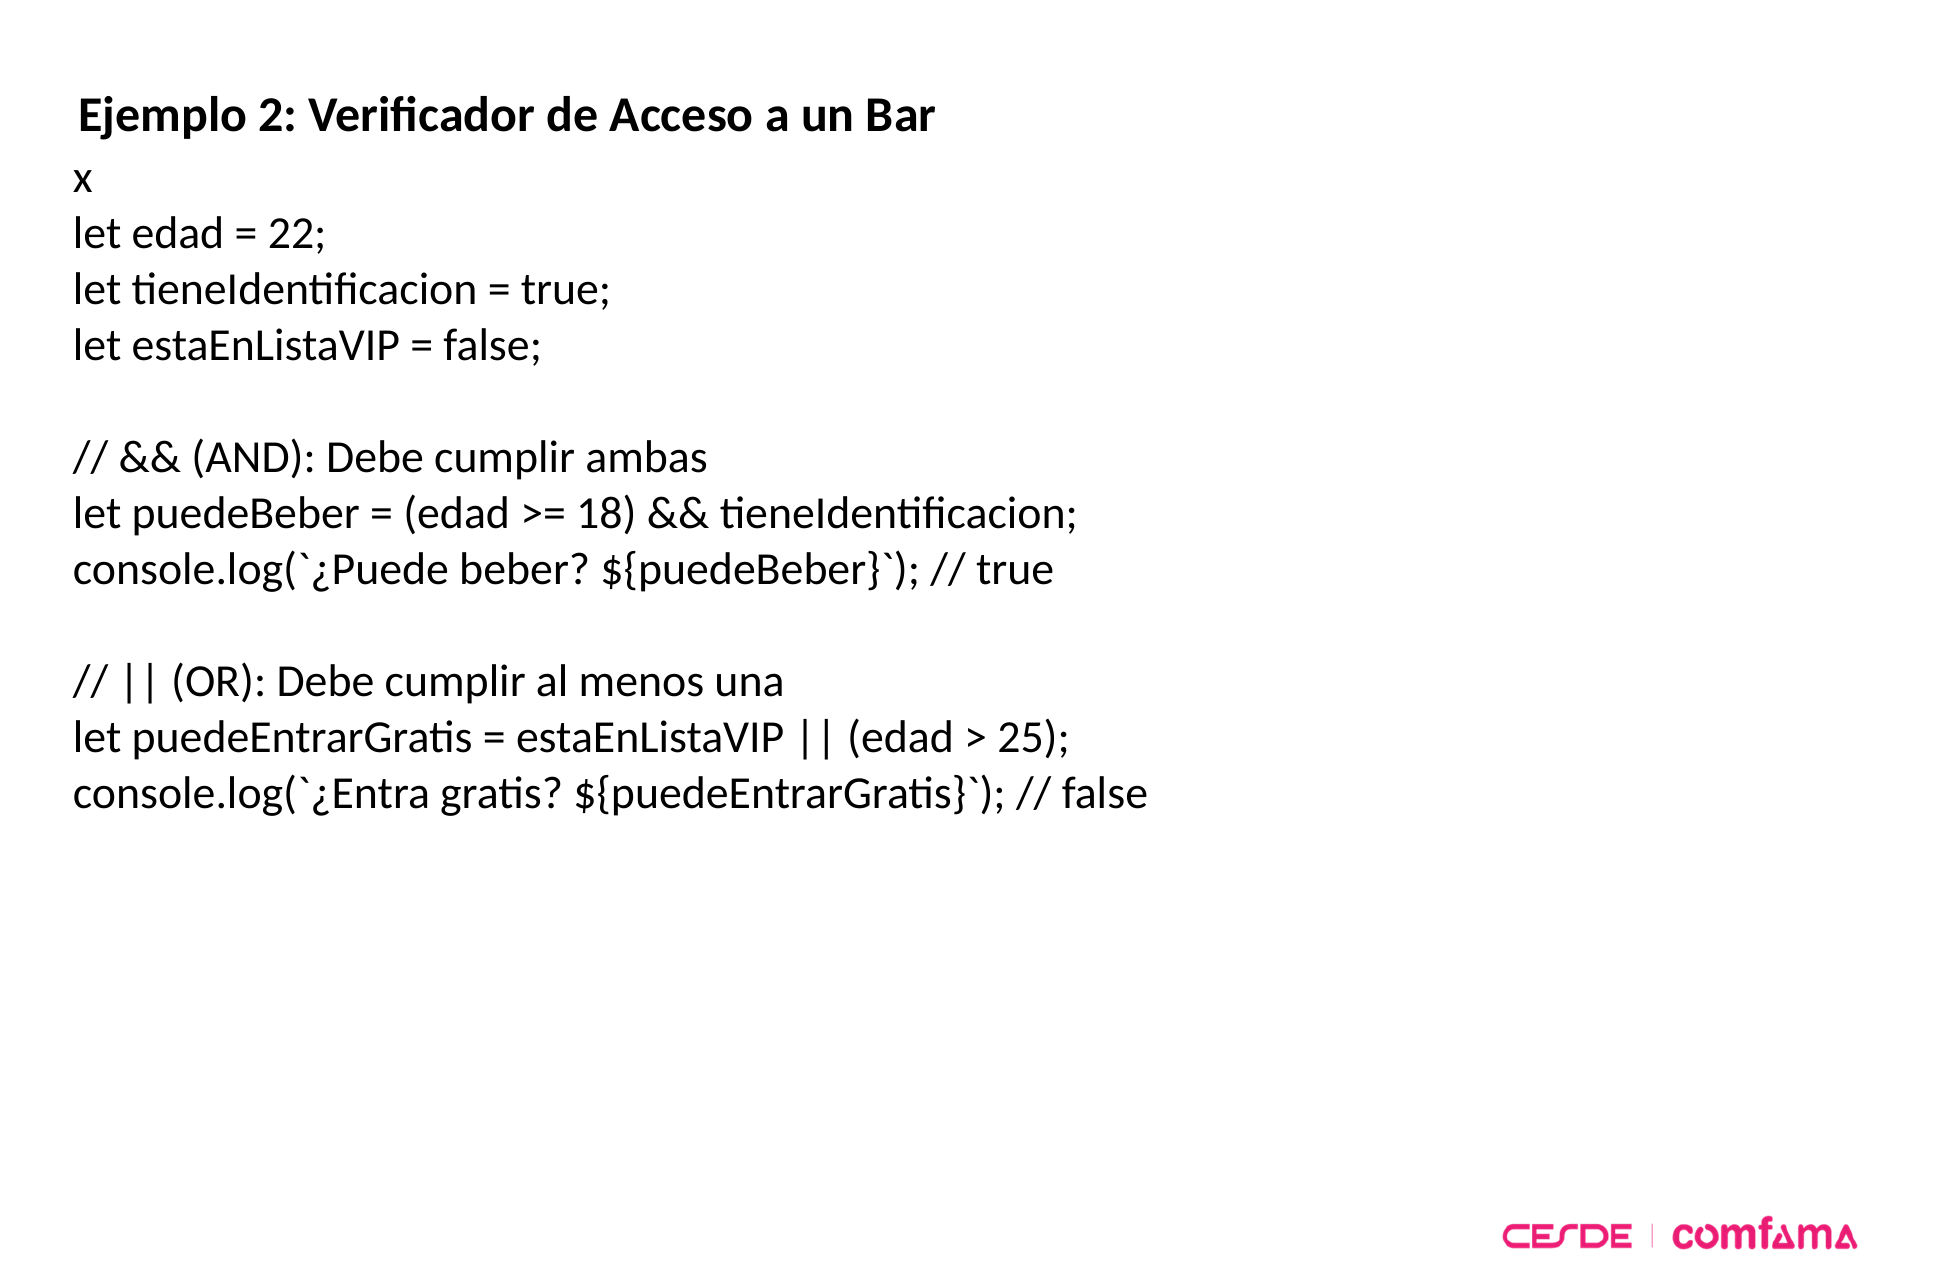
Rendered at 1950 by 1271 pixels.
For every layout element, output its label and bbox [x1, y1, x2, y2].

picture [1493, 1207, 1866, 1257]
